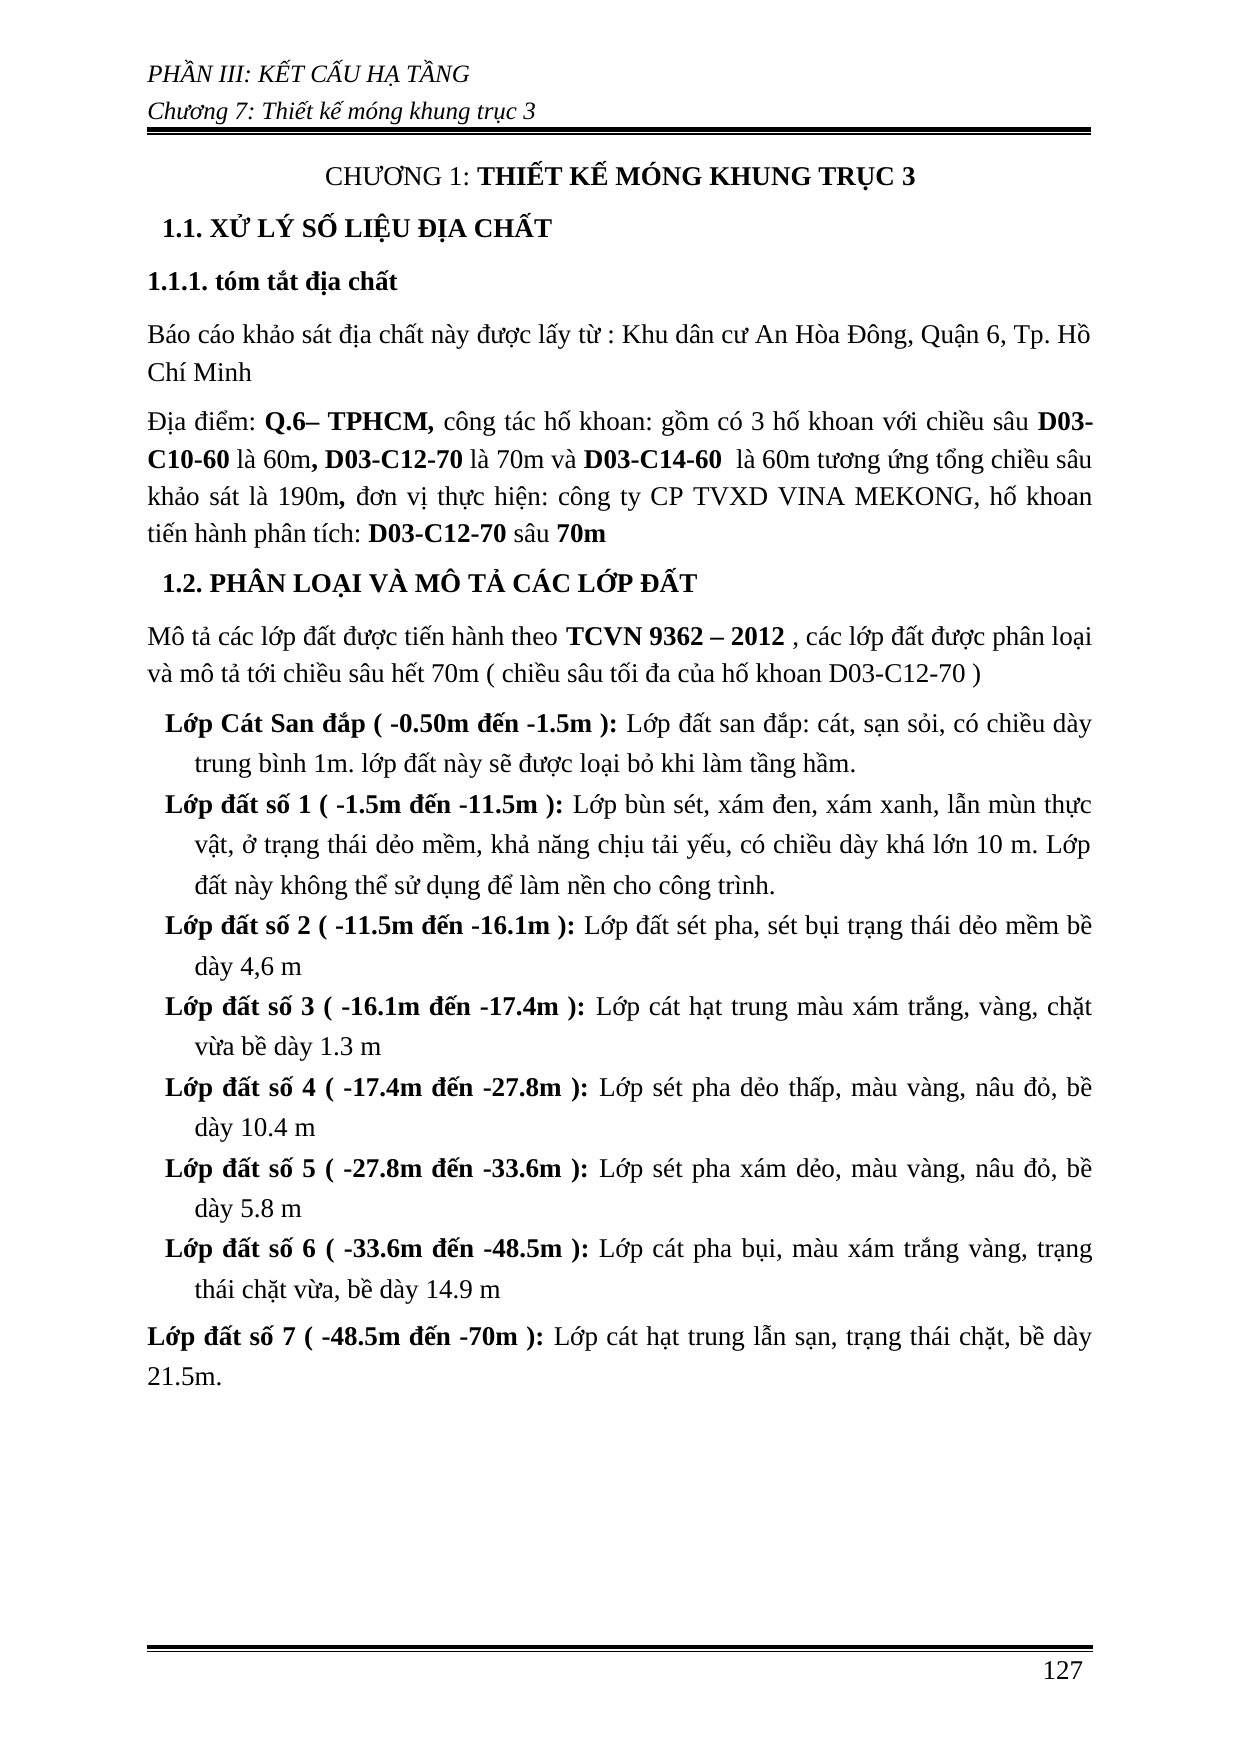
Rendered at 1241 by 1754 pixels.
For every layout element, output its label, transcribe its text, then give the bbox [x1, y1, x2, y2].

text Báo cáo khảo sát địa chất này được lấy từ : Khu dân cư An Hòa Đông, Quận 6, Tp. Hồ Chí Minh [147, 318, 1093, 387]
subtitle PHÂN LOẠI VÀ MÔ TẢ CÁC LỚP ĐẤT [162, 567, 1093, 598]
text Lớp đất số 4 ( -17.4m đến -27.8m ): Lớp sét pha dẻo thấp, màu vàng, nâu đỏ, bề dày 10.4 m [165, 1071, 1093, 1142]
subtitle tóm tắt địa chất [147, 265, 1093, 297]
text Lớp đất số 6 ( -33.6m đến -48.5m ): Lớp cát pha bụi, màu xám trắng vàng, trạng thái chặt vừa, bề dày 14.9 m [165, 1232, 1093, 1304]
text Lớp đất số 3 ( -16.1m đến -17.4m ): Lớp cát hạt trung màu xám trắng, vàng, chặt vừa bề dày 1.3 m [165, 990, 1093, 1062]
text Mô tả các lớp đất được tiến hành theo TCVN 9362 – 2012 , các lớp đất được phân loại và mô tả tới chiều sâu hết 70m ( chiều sâu tối đa của hố khoan D03-C12-70 ) [147, 620, 1093, 688]
text Lớp đất số 7 ( -48.5m đến -70m ): Lớp cát hạt trung lẫn sạn, trạng thái chặt, bề dày 21.5m. [147, 1319, 1093, 1391]
text Lớp đất số 1 ( -1.5m đến -11.5m ): Lớp bùn sét, xám đen, xám xanh, lẫn mùn thực vật, ở trạng thái dẻo mềm, khả năng chịu tải yếu, có chiều dày khá lớn 10 m. Lớp đất này không thể sử dụng để làm nền cho công trình. [165, 788, 1093, 900]
text Lớp đất số 5 ( -27.8m đến -33.6m ): Lớp sét pha xám dẻo, màu vàng, nâu đỏ, bề dày 5.8 m [165, 1152, 1093, 1223]
text Lớp đất số 2 ( -11.5m đến -16.1m ): Lớp đất sét pha, sét bụi trạng thái dẻo mềm bề dày 4,6 m [165, 909, 1093, 981]
text Lớp Cát San đắp ( -0.50m đến -1.5m ): Lớp đất san đắp: cát, sạn sỏi, có chiều dày trung bình 1m. lớp đất này sẽ được loại bỏ khi làm tầng hầm. [165, 707, 1093, 779]
text Địa điểm: Q.6– TPHCM, công tác hố khoan: gồm có 3 hố khoan với chiều sâu D03-C10-60 là 60m, D03-C12-70 là 70m và D03-C14-60 là 60m tương ứng tổng chiều sâu khảo sát là 190m, đơn vị thực hiện: công ty CP TVXD VINA MEKONG, hố khoan tiến hành phân tích: D03-C12-70 sâu 70m [147, 405, 1093, 548]
subtitle THIẾT KẾ MÓNG KHUNG TRỤC 3 [147, 159, 1093, 191]
subtitle xử lý số liệu địa chất [162, 212, 1093, 244]
